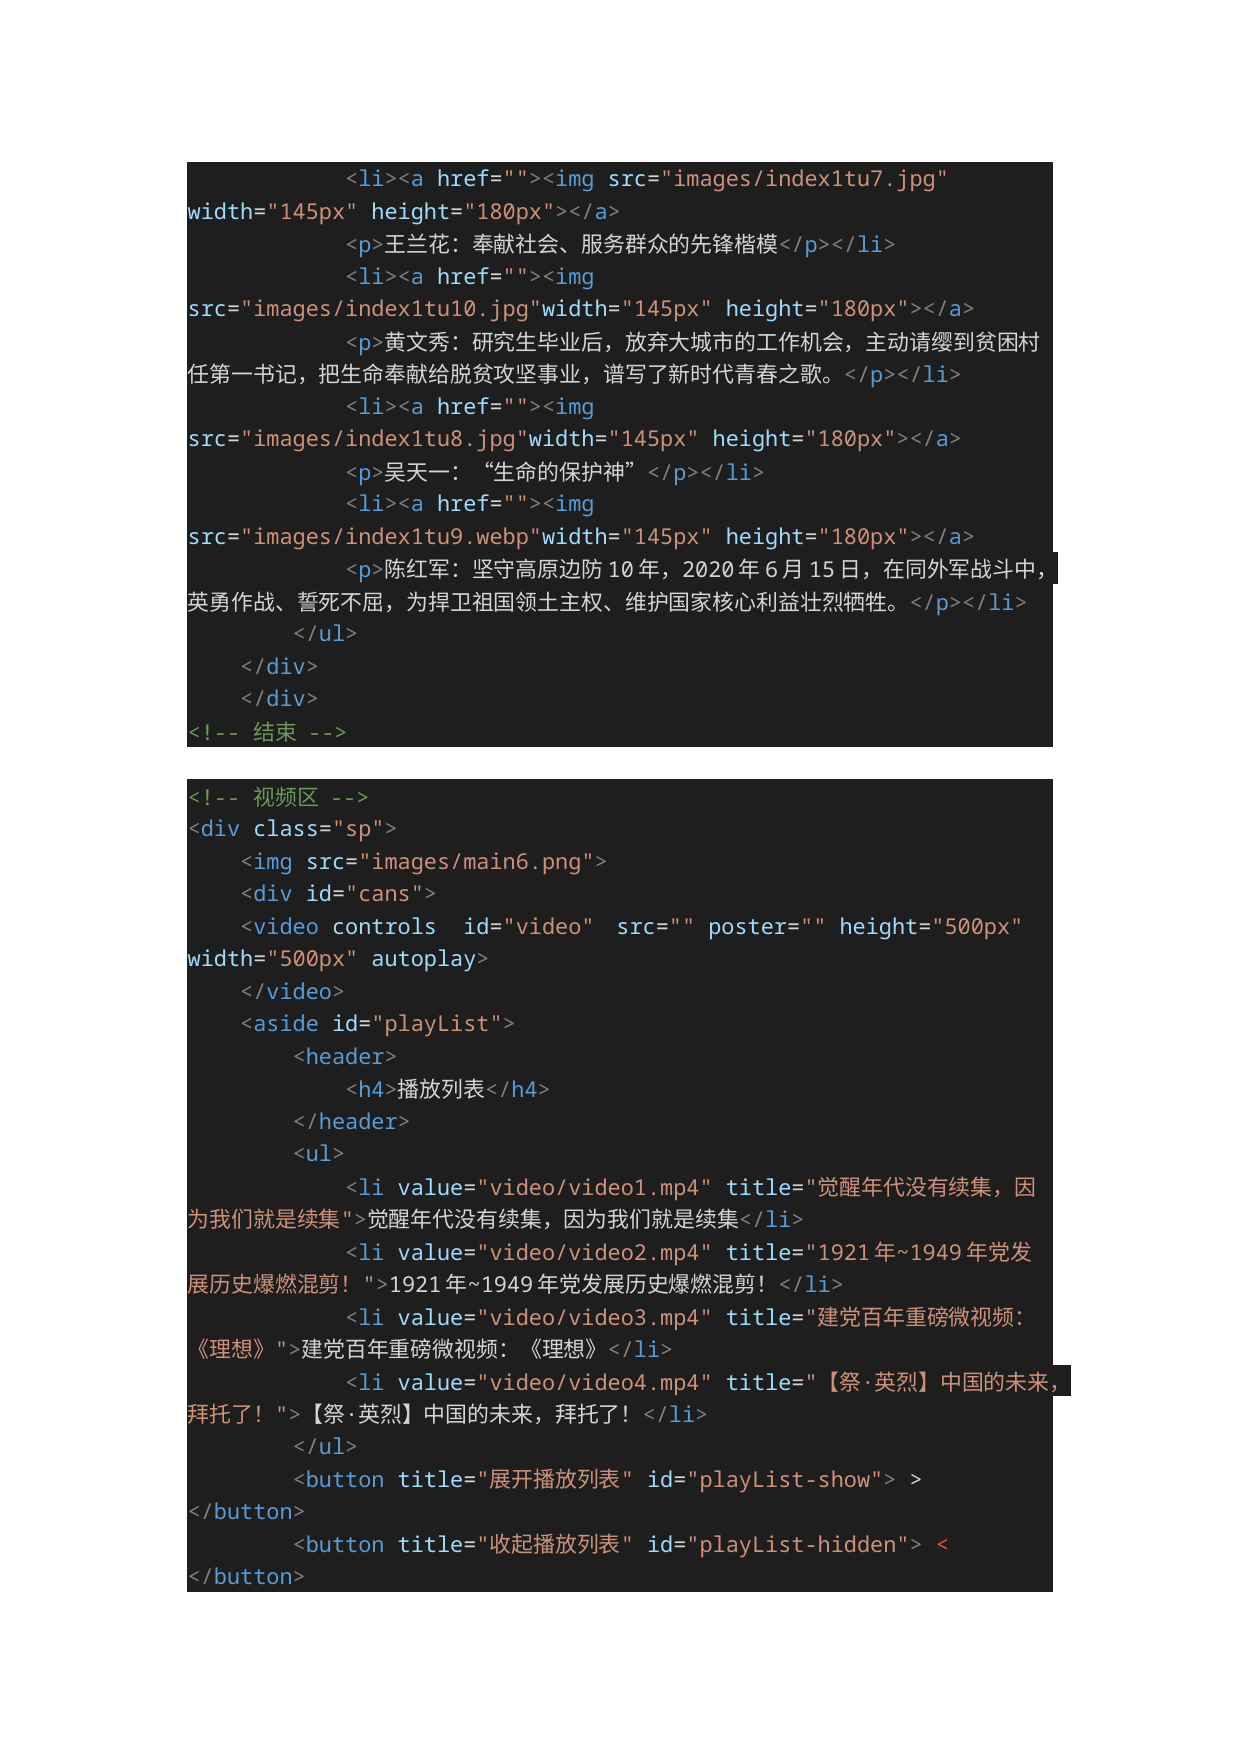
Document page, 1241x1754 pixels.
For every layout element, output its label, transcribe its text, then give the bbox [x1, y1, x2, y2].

text <p>黄文秀：研究生毕业后，放弃大城市的工作机会，主动请缨到贫困村任第一书记，把生命奉献给脱贫攻坚事业，谱写了新时代青春之歌。</p></li> [187, 324, 1053, 389]
text <h4>播放列表</h4> [485, 1072, 1053, 1104]
text <li value="video/video1.mp4" title="觉醒年代没有续集，因为我们就是续集">觉醒年代没有续集，因为我们就是续集</li> [187, 1169, 1053, 1234]
text <li><a href=""><img src="images/index1tu10.jpg"width="145px" height="180px"></a> [187, 259, 1053, 324]
text </div> [187, 649, 1053, 682]
text <li><a href=""><img src="images/index1tu7.jpg" width="145px" height="180px"></a> [187, 162, 1053, 227]
text <li><a href=""><img src="images/index1tu8.jpg"width="145px" height="180px"></a> [187, 389, 1053, 454]
text <button title="收起播放列表" id="playList-hidden"> < </button> [187, 1527, 1053, 1592]
text <p>陈红军：坚守高原边防10年，2020年6月15日，在同外军战斗中，英勇作战、誓死不屈，为捍卫祖国领土主权、维护国家核心利益壮烈牺牲。</p></li> [187, 552, 1053, 617]
text <p>吴天一：“生命的保护神”</p></li> [187, 454, 1053, 487]
text </video> [187, 974, 1053, 1007]
text <!-- 视频区 --> [187, 779, 1053, 812]
text <p>王兰花：奉献社会、服务群众的先锋楷模</p></li> [778, 227, 1053, 259]
text <div class="sp"> [187, 812, 1053, 844]
text <li value="video/video2.mp4" title="1921年~1949年党发展历史爆燃混剪！">1921年~1949年党发展历史爆燃混剪！</li> [187, 1234, 1053, 1299]
text <div id="cans"> [187, 877, 1053, 909]
text <ul> [187, 1137, 1053, 1169]
text <aside id="playList"> [187, 1007, 1053, 1039]
text <img src="images/main6.png"> [187, 844, 1053, 877]
text </ul> [187, 1429, 1053, 1462]
text <header> [187, 1039, 1053, 1072]
text <video controls id="video" src="" poster="" height="500px" width="500px" autoplay> [187, 909, 1053, 974]
text </ul> [187, 617, 1053, 649]
text <li value="video/video4.mp4" title="【祭·英烈】中国的未来，拜托了！">【祭·英烈】中国的未来，拜托了！</li> [187, 1364, 1053, 1429]
text <!-- 结束 --> [187, 714, 1053, 747]
text <li value="video/video3.mp4" title="建党百年重磅微视频：《理想》">建党百年重磅微视频：《理想》</li> [187, 1299, 1053, 1364]
text </div> [187, 682, 1053, 714]
text </header> [187, 1104, 1053, 1137]
text <li><a href=""><img src="images/index1tu9.webp"width="145px" height="180px"></a> [187, 487, 1053, 552]
text <button title="展开播放列表" id="playList-show"> > </button> [187, 1462, 1053, 1527]
